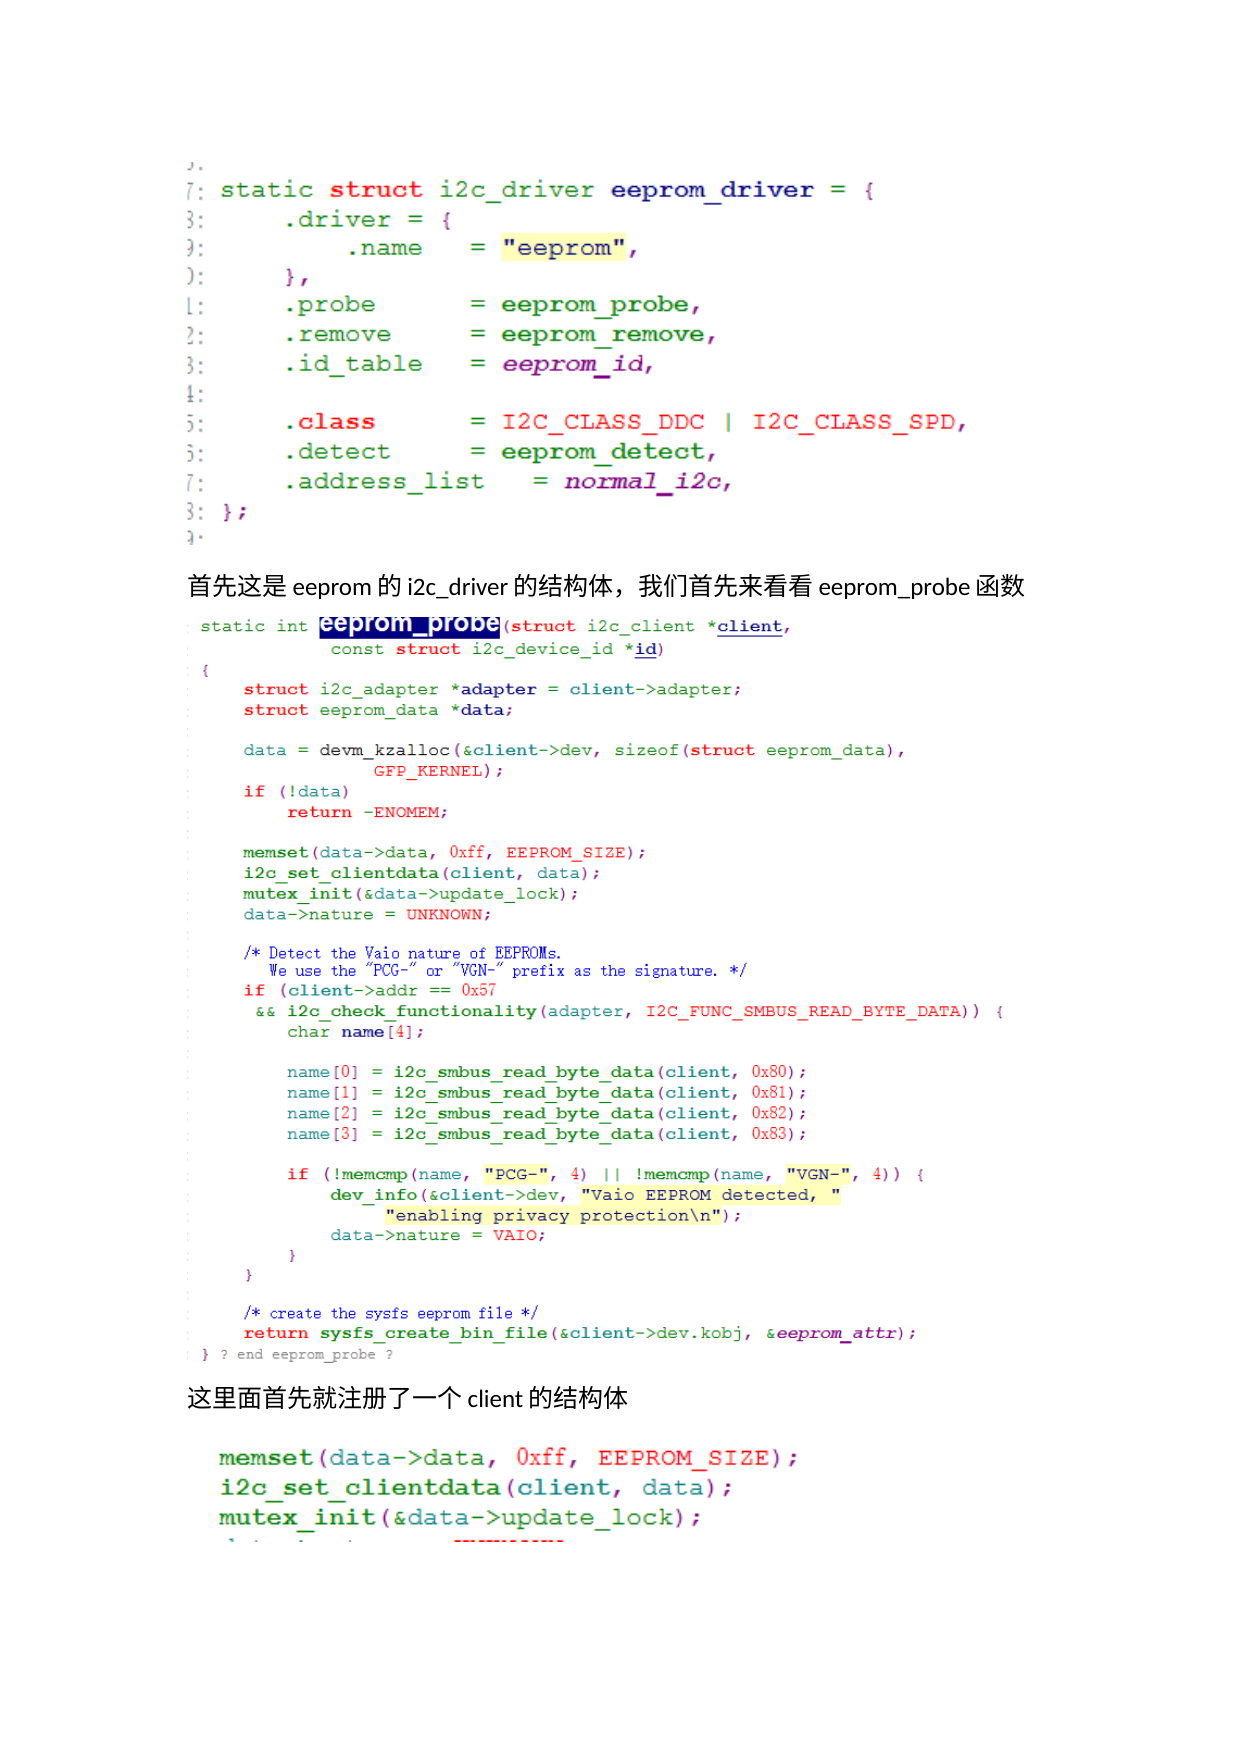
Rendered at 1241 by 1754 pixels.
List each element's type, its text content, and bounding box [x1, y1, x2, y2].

text 这里面首先就注册了一个client的结构体 [187, 1364, 1053, 1429]
picture [187, 1429, 811, 1542]
picture [187, 162, 1025, 545]
text 首先这是eeprom的i2c_driver的结构体，我们首先来看看eeprom_probe函数 [187, 552, 1053, 617]
picture [187, 617, 1053, 1363]
